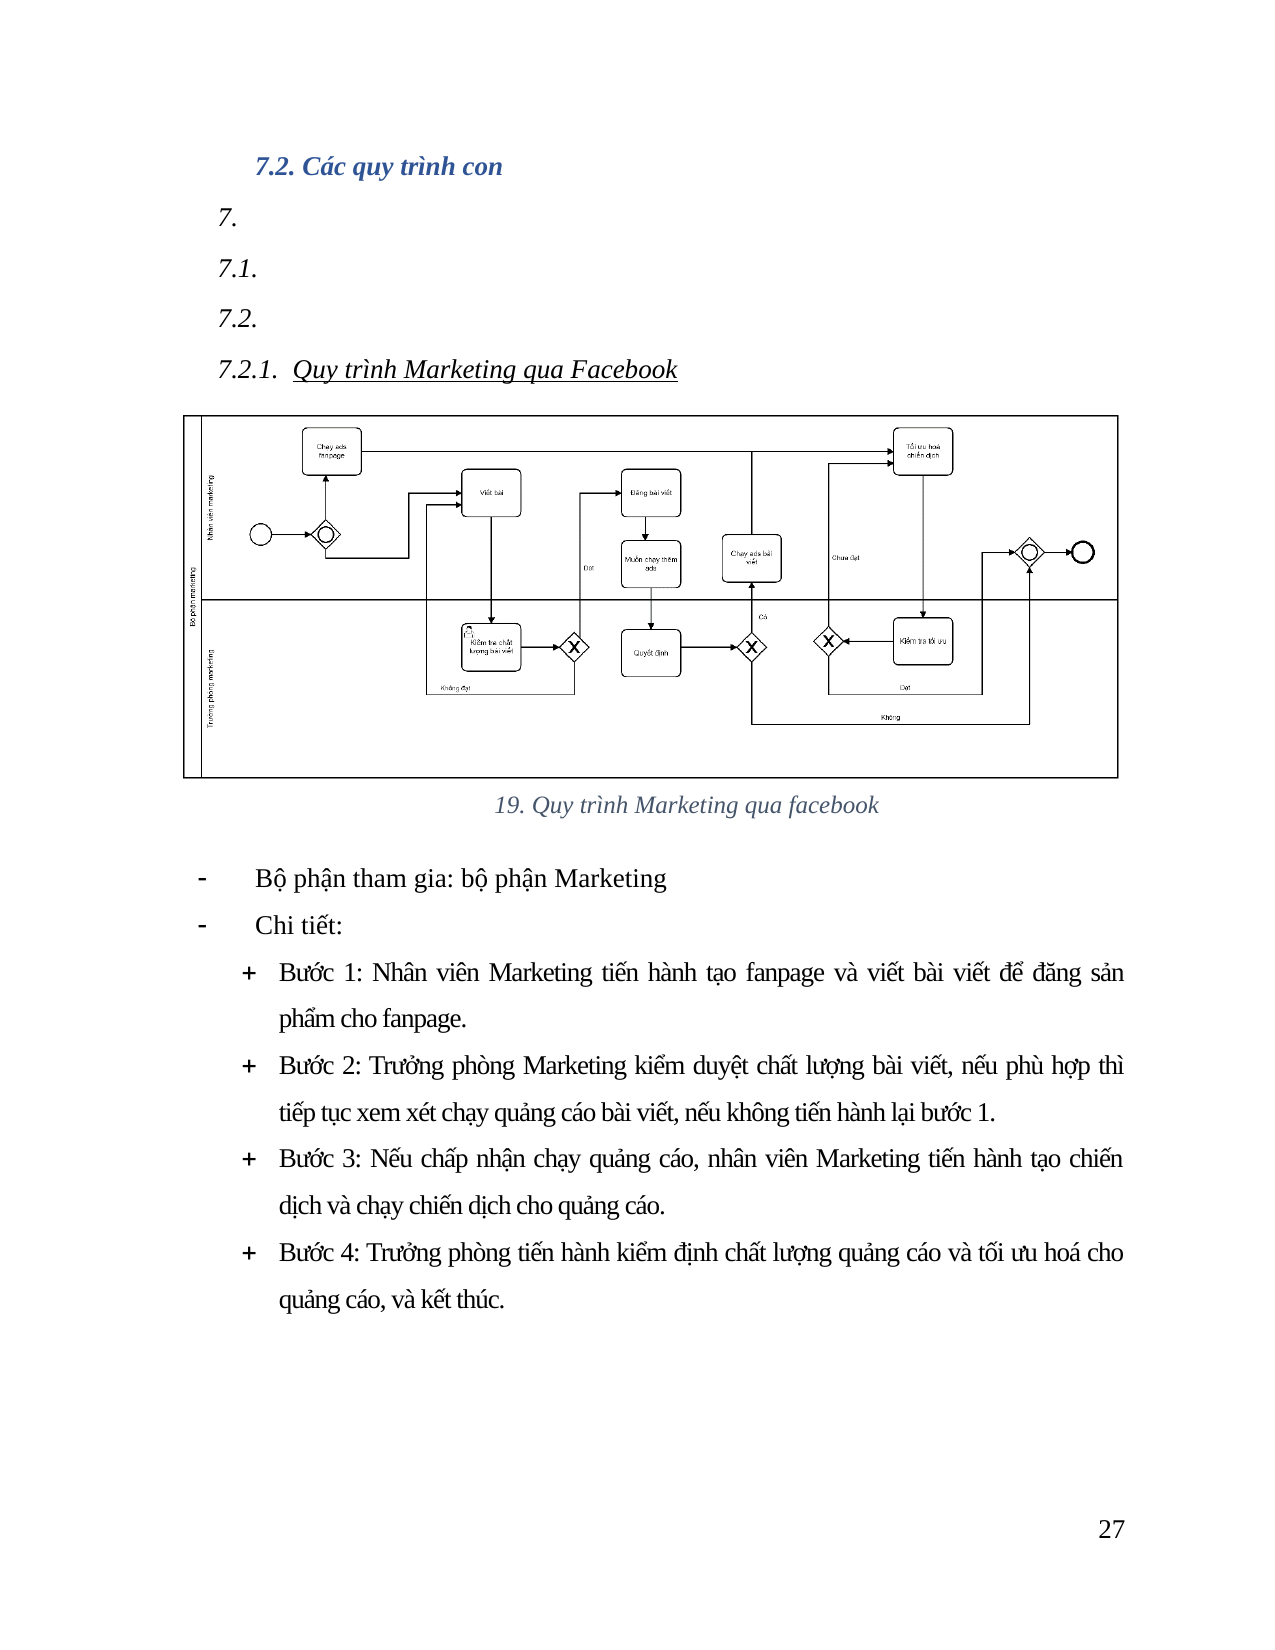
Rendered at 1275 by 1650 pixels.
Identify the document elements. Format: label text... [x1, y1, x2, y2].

text Chi tiết: [180, 909, 1125, 940]
subtitle Quy trình Marketing qua Facebook [217, 353, 1125, 384]
title Bước 2: Trưởng phòng Marketing kiểm duyệt chất lượng bài viết, nếu phù hợp thì tiếp tục xem xét chạy quảng cáo bài viết, nếu không tiến hành lại bước 1. [241, 1049, 1125, 1127]
text Bộ phận tham gia: bộ phận Marketing [180, 776, 1125, 893]
title Bước 1: Nhân viên Marketing tiến hành tạo fanpage và viết bài viết để đăng sản phẩm cho fanpage. [241, 956, 1125, 1034]
subtitle 7.2. Các quy trình con [180, 150, 1125, 181]
title Bước 3: Nếu chấp nhận chạy quảng cáo, nhân viên Marketing tiến hành tạo chiến dịch và chạy chiến dịch cho quảng cáo. [241, 1143, 1125, 1221]
picture [180, 413, 1121, 781]
title Bước 4: Trưởng phòng tiến hành kiểm định chất lượng quảng cáo và tối ưu hoá cho quảng cáo, và kết thúc. [241, 1236, 1125, 1314]
